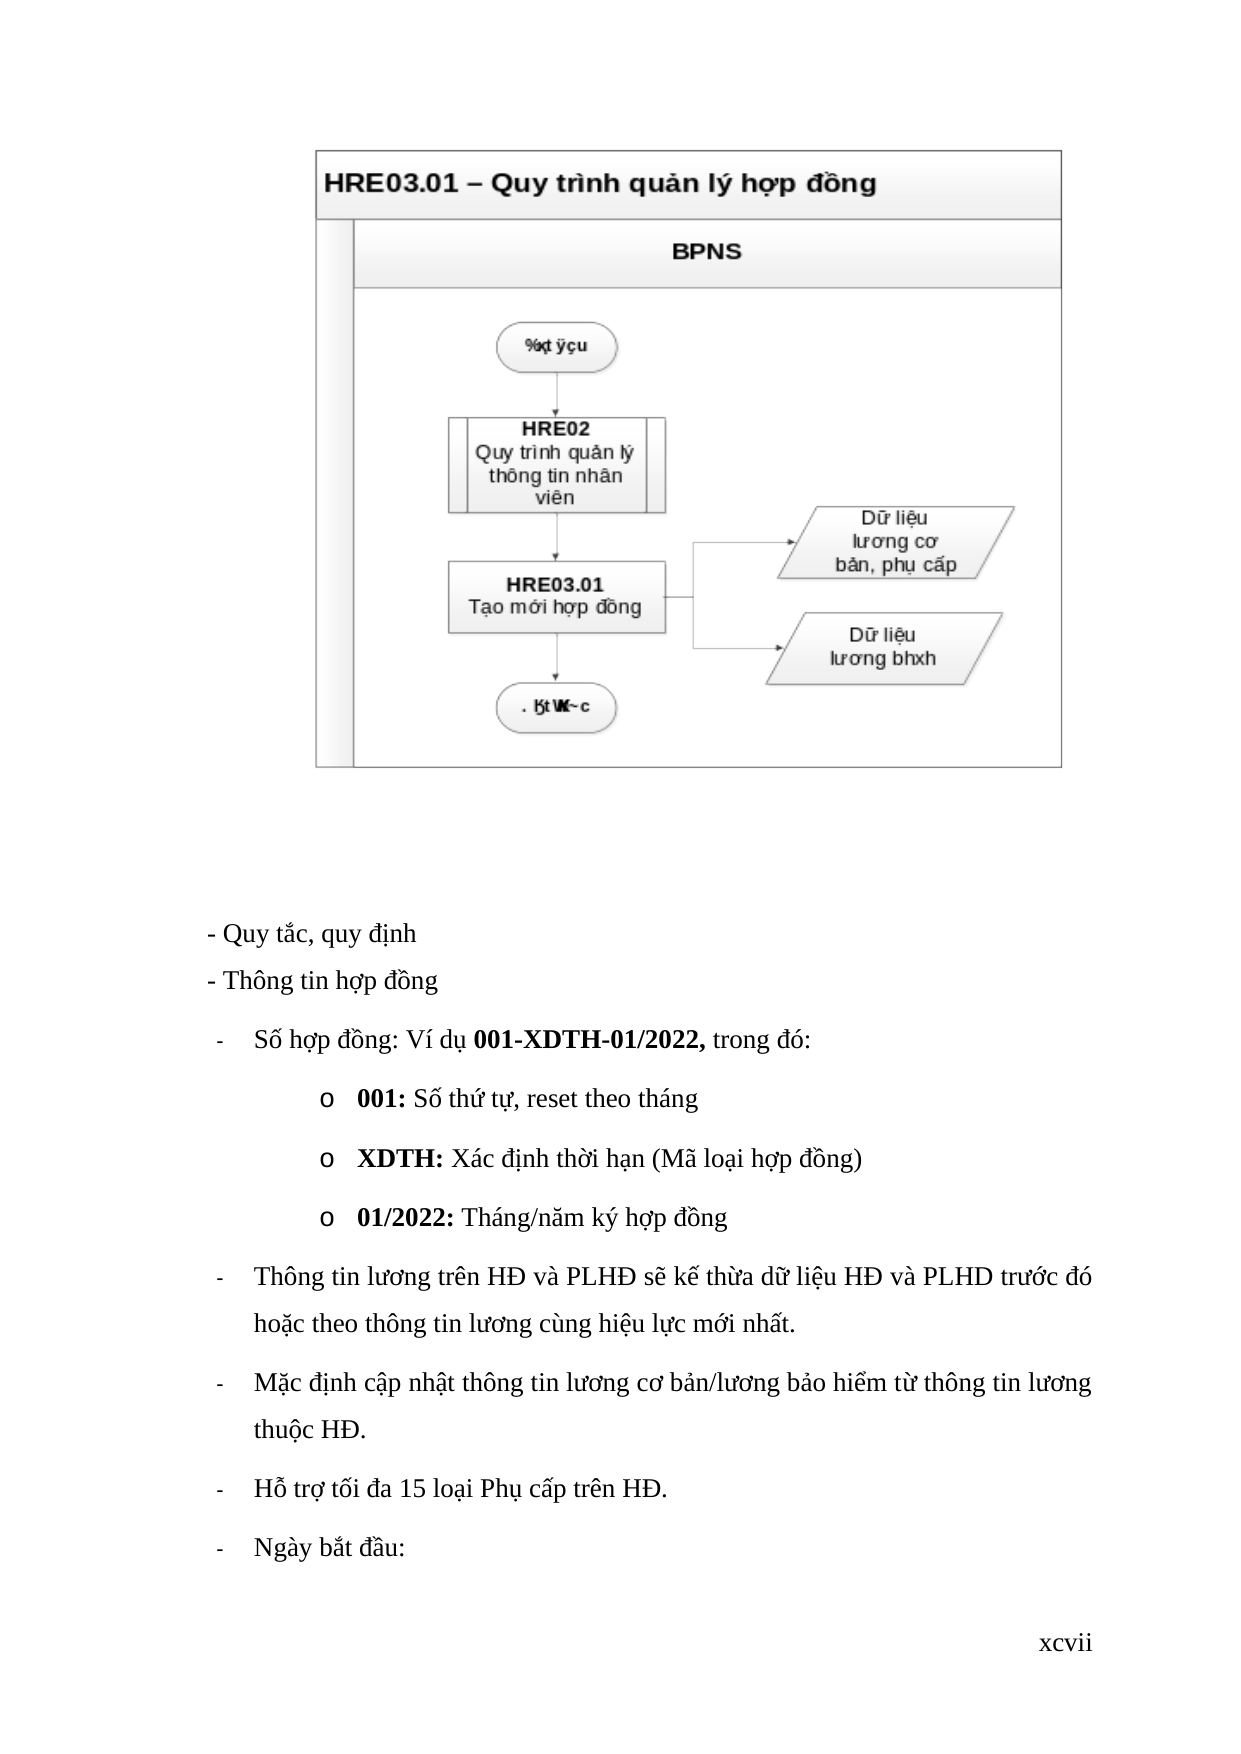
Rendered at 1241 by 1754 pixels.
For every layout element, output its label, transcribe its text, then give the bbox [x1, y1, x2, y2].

list Hỗ trợ tối đa 15 loại Phụ cấp trên HĐ. [216, 1472, 1092, 1503]
list 001: Số thứ tự, reset theo tháng [319, 1082, 1092, 1114]
list Số hợp đồng: Ví dụ 001-XDTH-01/2022, trong đó: [216, 1023, 1092, 1054]
list XDTH: Xác định thời hạn (Mã loại hợp đồng) [319, 1142, 1092, 1173]
list Mặc định cập nhật thông tin lương cơ bản/lương bảo hiểm từ thông tin lương thuộc HĐ. [216, 1366, 1092, 1444]
text - Thông tin hợp đồng [207, 964, 1092, 995]
list Thông tin lương trên HĐ và PLHĐ sẽ kế thừa dữ liệu HĐ và PLHD trước đó hoặc theo thông tin lương cùng hiệu lực mới nhất. [216, 1261, 1092, 1338]
text - Quy tắc, quy định [207, 917, 1092, 948]
list 01/2022: Tháng/năm ký hợp đồng [319, 1201, 1092, 1232]
list Ngày bắt đầu: [216, 1531, 1092, 1562]
